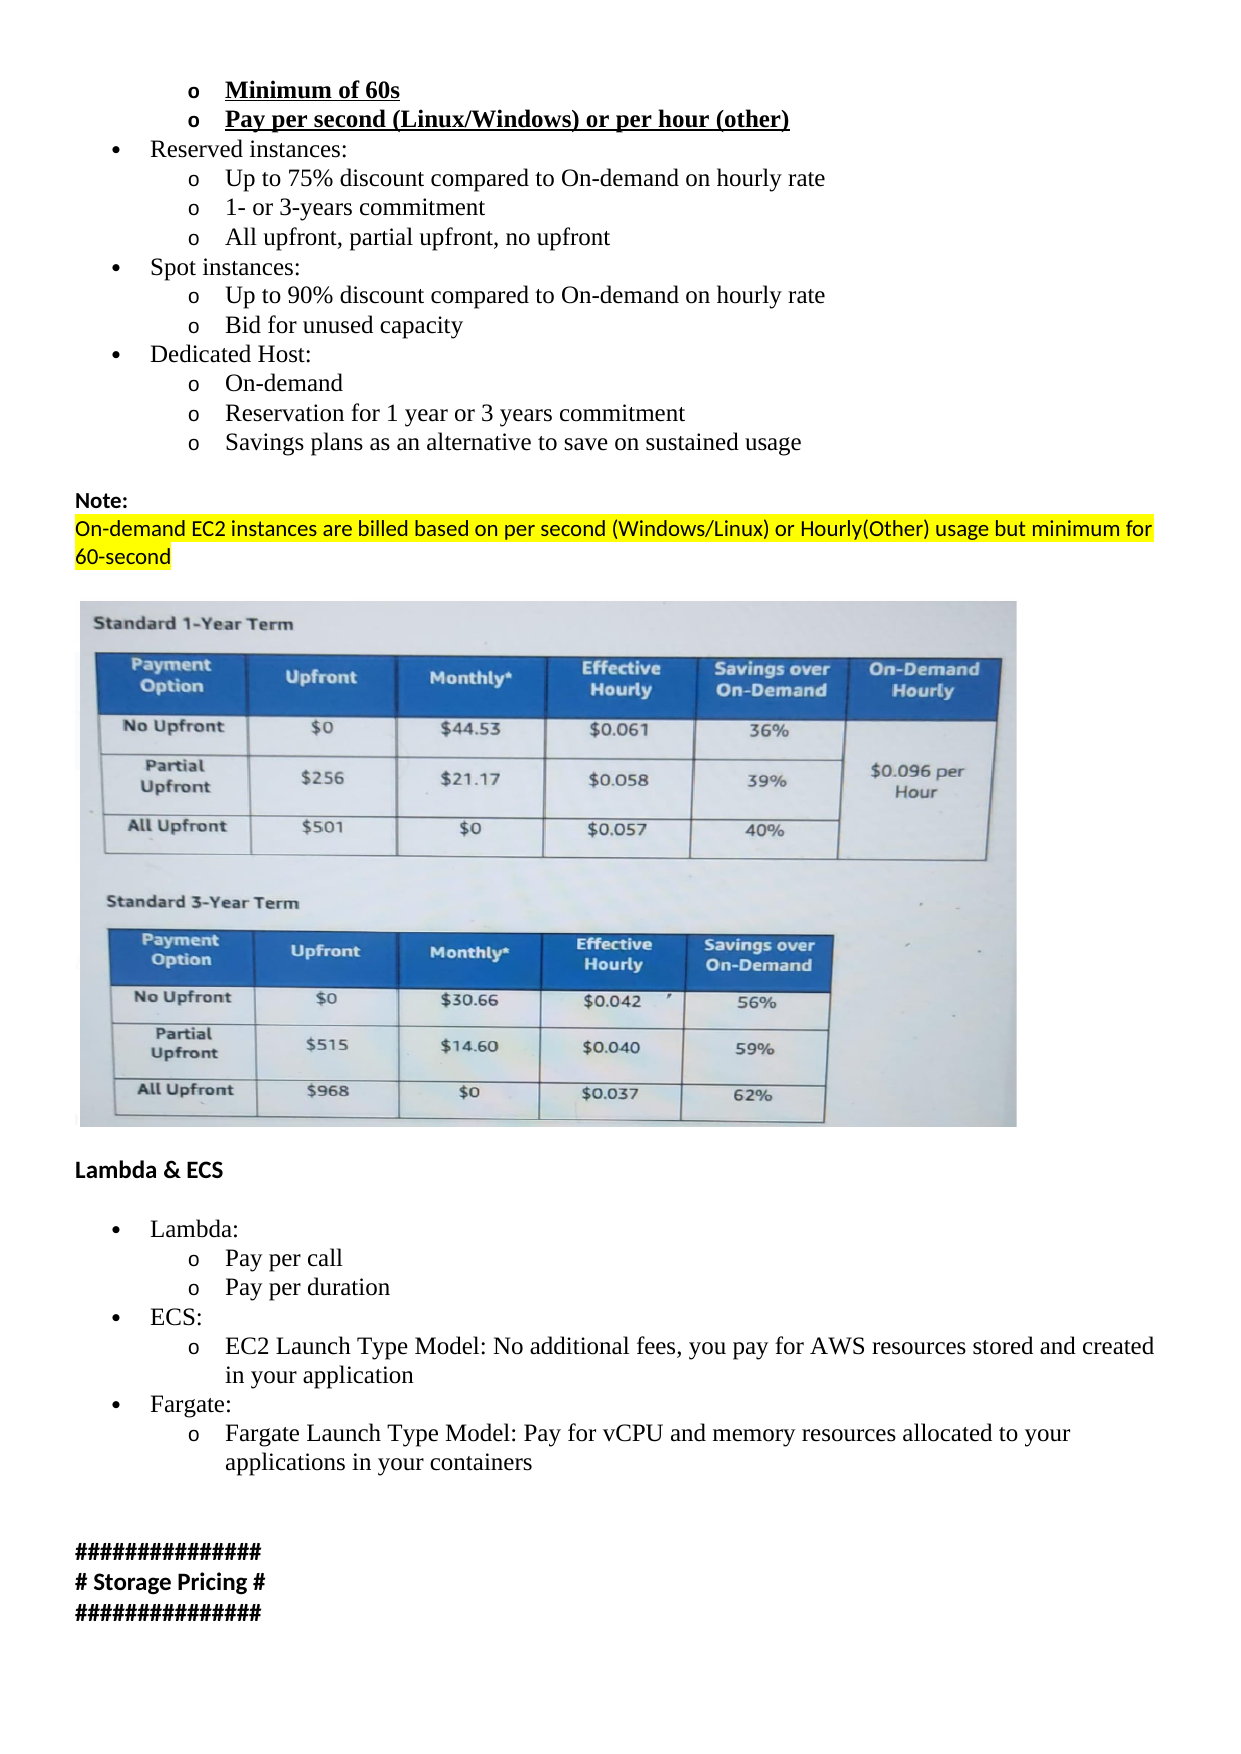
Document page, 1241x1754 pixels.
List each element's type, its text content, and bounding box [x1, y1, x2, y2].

list Pay per duration [187, 1272, 1165, 1302]
list Pay per call [187, 1243, 1165, 1272]
list Spot instances: [112, 252, 1165, 280]
picture [75, 598, 1017, 1127]
list On-demand [187, 368, 1165, 398]
list EC2 Launch Type Model: No additional fees, you pay for AWS resources stored and created in your application [187, 1331, 1165, 1389]
text # Storage Pricing # [75, 1566, 1165, 1597]
list Lambda: [112, 1214, 1165, 1243]
list Reserved instances: [112, 134, 1165, 163]
list Fargate: [112, 1389, 1165, 1418]
text Note: [75, 486, 1165, 514]
text ############### [75, 1597, 1165, 1627]
text On-demand EC2 instances are billed based on per second (Windows/Linux) or Hourly(Other) usage but minimum for 60-second [171, 514, 1165, 570]
list Savings plans as an alternative to save on sustained usage [187, 427, 1165, 457]
list All upfront, partial upfront, no upfront [187, 222, 1165, 252]
list Minimum of 60s [187, 75, 1165, 104]
text Lambda & ECS [75, 1154, 1165, 1185]
list Reservation for 1 year or 3 years commitment [187, 398, 1165, 427]
list 1- or 3-years commitment [187, 192, 1165, 222]
list Pay per second (Linux/Windows) or per hour (other) [187, 104, 1165, 134]
list Dedicated Host: [112, 339, 1165, 368]
text ############### [75, 1536, 1165, 1566]
list Fargate Launch Type Model: Pay for vCPU and memory resources allocated to your applications in your containers [187, 1418, 1165, 1476]
list Up to 90% discount compared to On-demand on hourly rate [187, 280, 1165, 310]
list Bid for unused capacity [187, 310, 1165, 339]
list ECS: [112, 1302, 1165, 1331]
list Up to 75% discount compared to On-demand on hourly rate [187, 163, 1165, 192]
